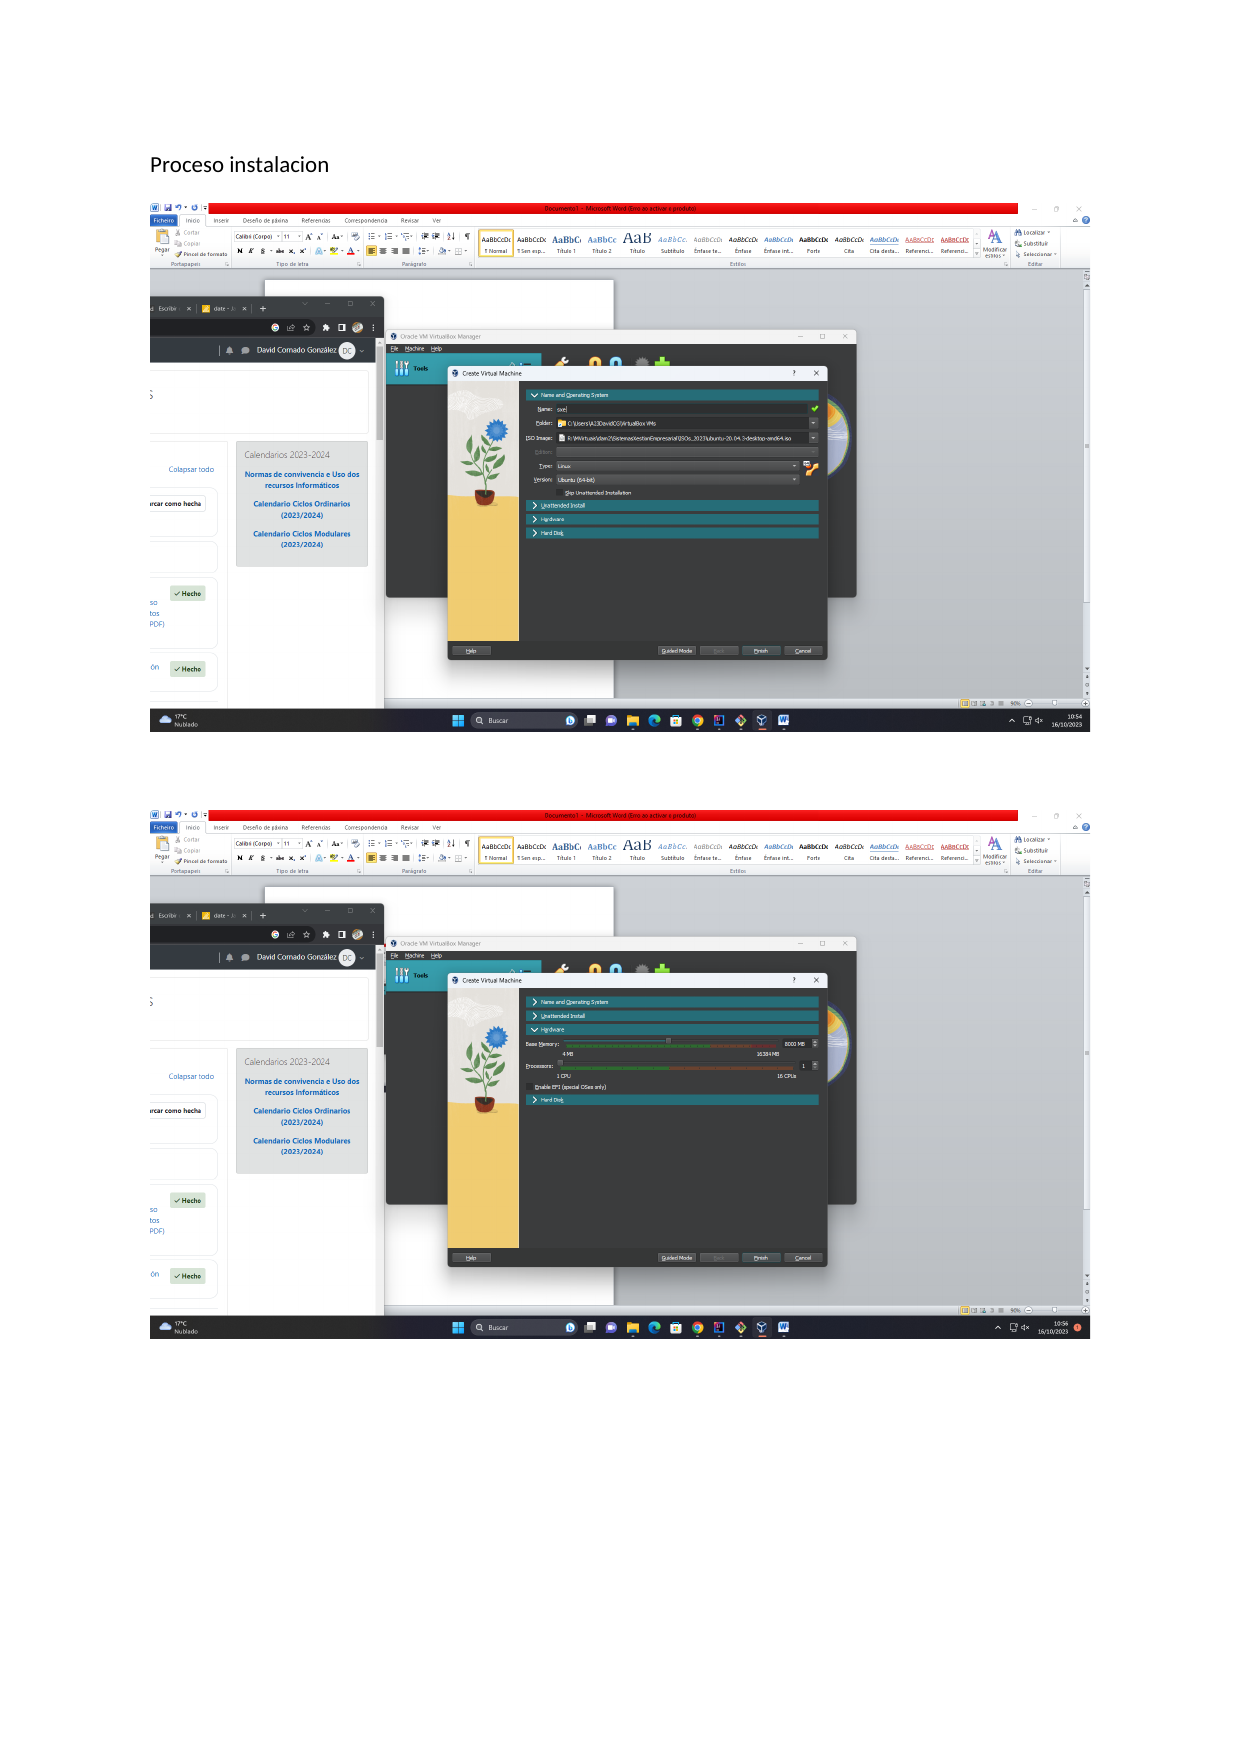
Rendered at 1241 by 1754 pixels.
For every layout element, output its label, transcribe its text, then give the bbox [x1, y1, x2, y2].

picture [150, 203, 1091, 732]
picture [150, 810, 1091, 1339]
text Proceso instalacion [150, 150, 1090, 178]
